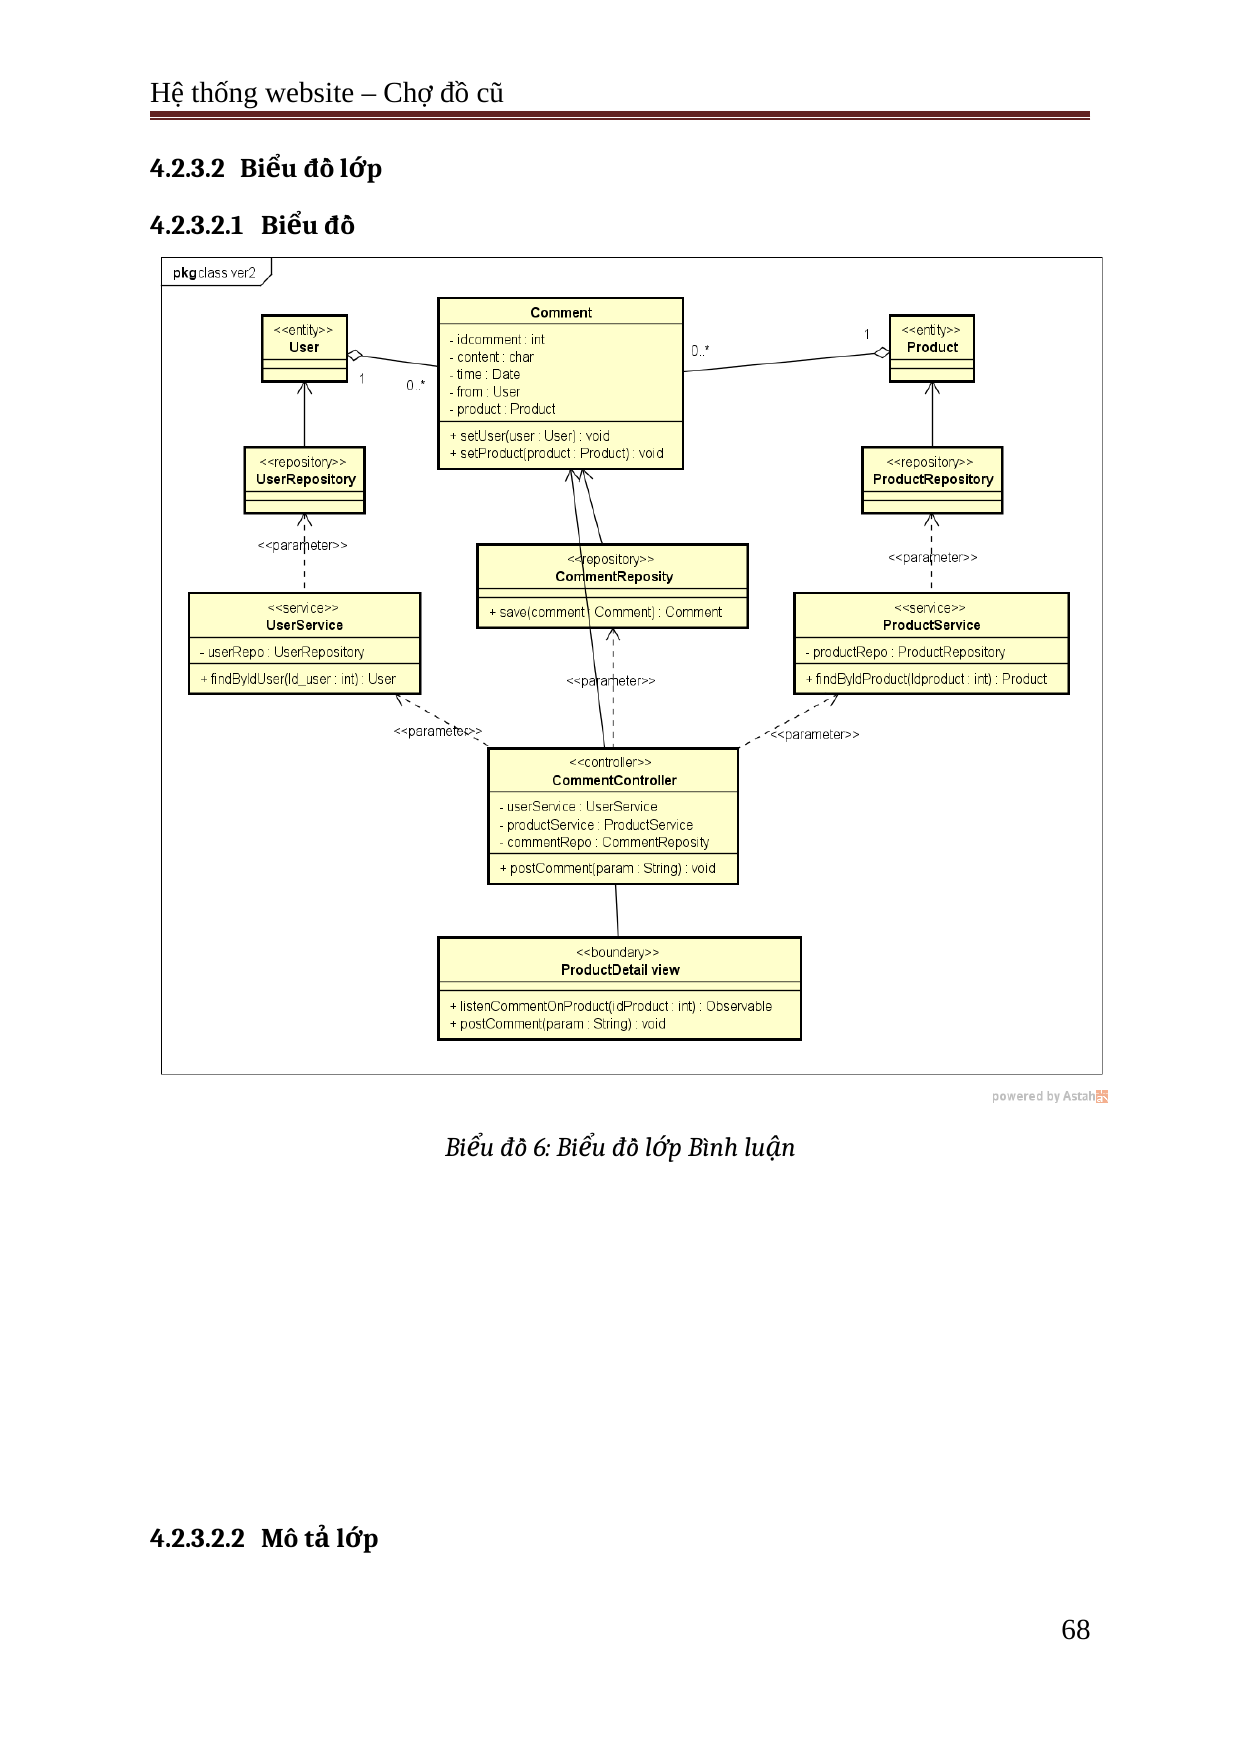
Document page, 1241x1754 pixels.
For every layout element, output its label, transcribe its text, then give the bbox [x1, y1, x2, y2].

subtitle Mô tả lớp [150, 1523, 1090, 1554]
subtitle Biểu đồ lớp [150, 153, 1090, 185]
subtitle Biểu đồ [150, 210, 1090, 241]
picture [150, 245, 1112, 1107]
text Biểu đồ 6: Biểu đồ lớp Bình luận [150, 1132, 1090, 1163]
